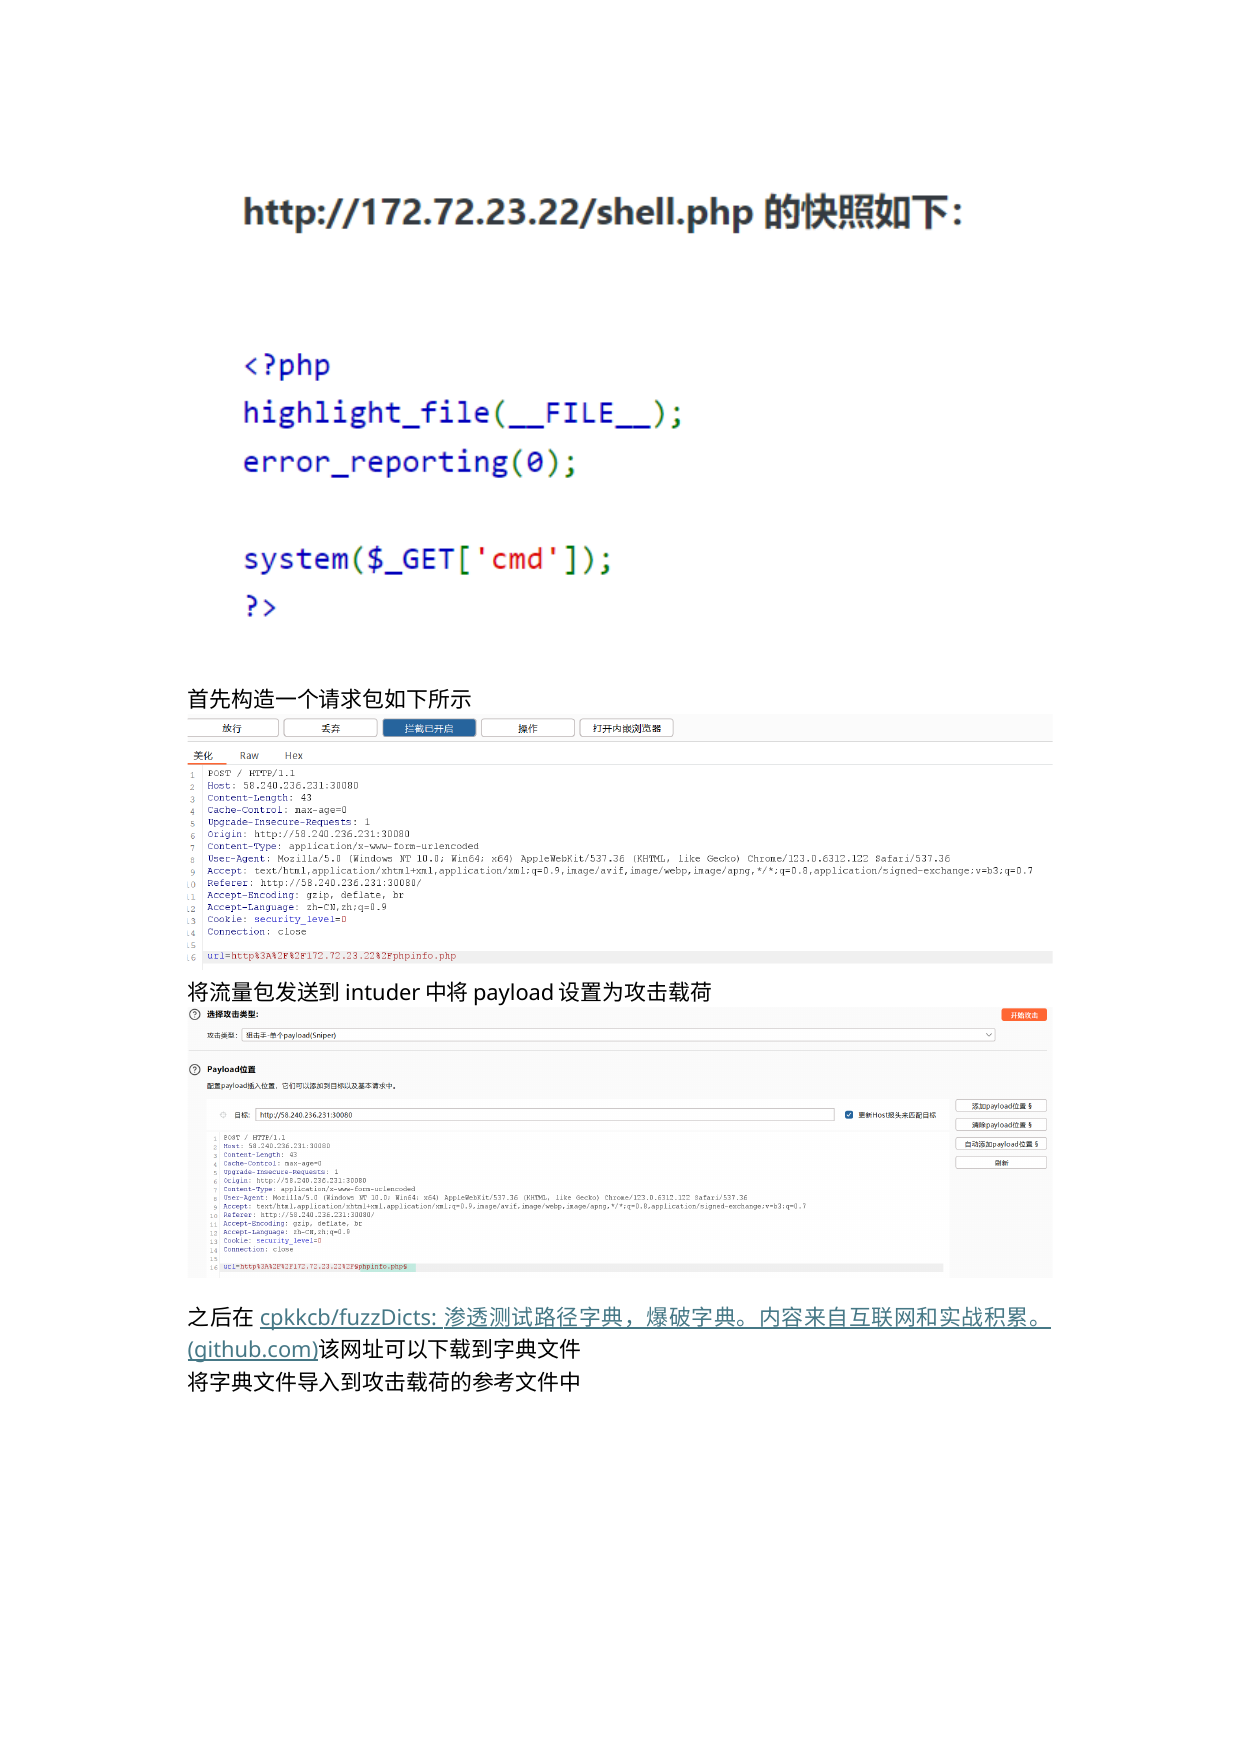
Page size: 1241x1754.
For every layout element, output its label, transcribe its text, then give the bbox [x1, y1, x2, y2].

text 首先构造一个请求包如下所示 [187, 682, 1053, 714]
picture [187, 162, 1053, 653]
text 将字典文件导入到攻击载荷的参考文件中 [187, 1364, 1053, 1397]
text 之后在cpkkcb/fuzzDicts: 渗透测试路径字典，爆破字典。内容来自互联网和实战积累。 (github.com)该网址可以下载到字典文件 [187, 1299, 1053, 1364]
text 将流量包发送到intuder中将payload设置为攻击载荷 [187, 974, 1053, 1007]
picture [187, 1007, 1053, 1278]
picture [187, 714, 1053, 970]
